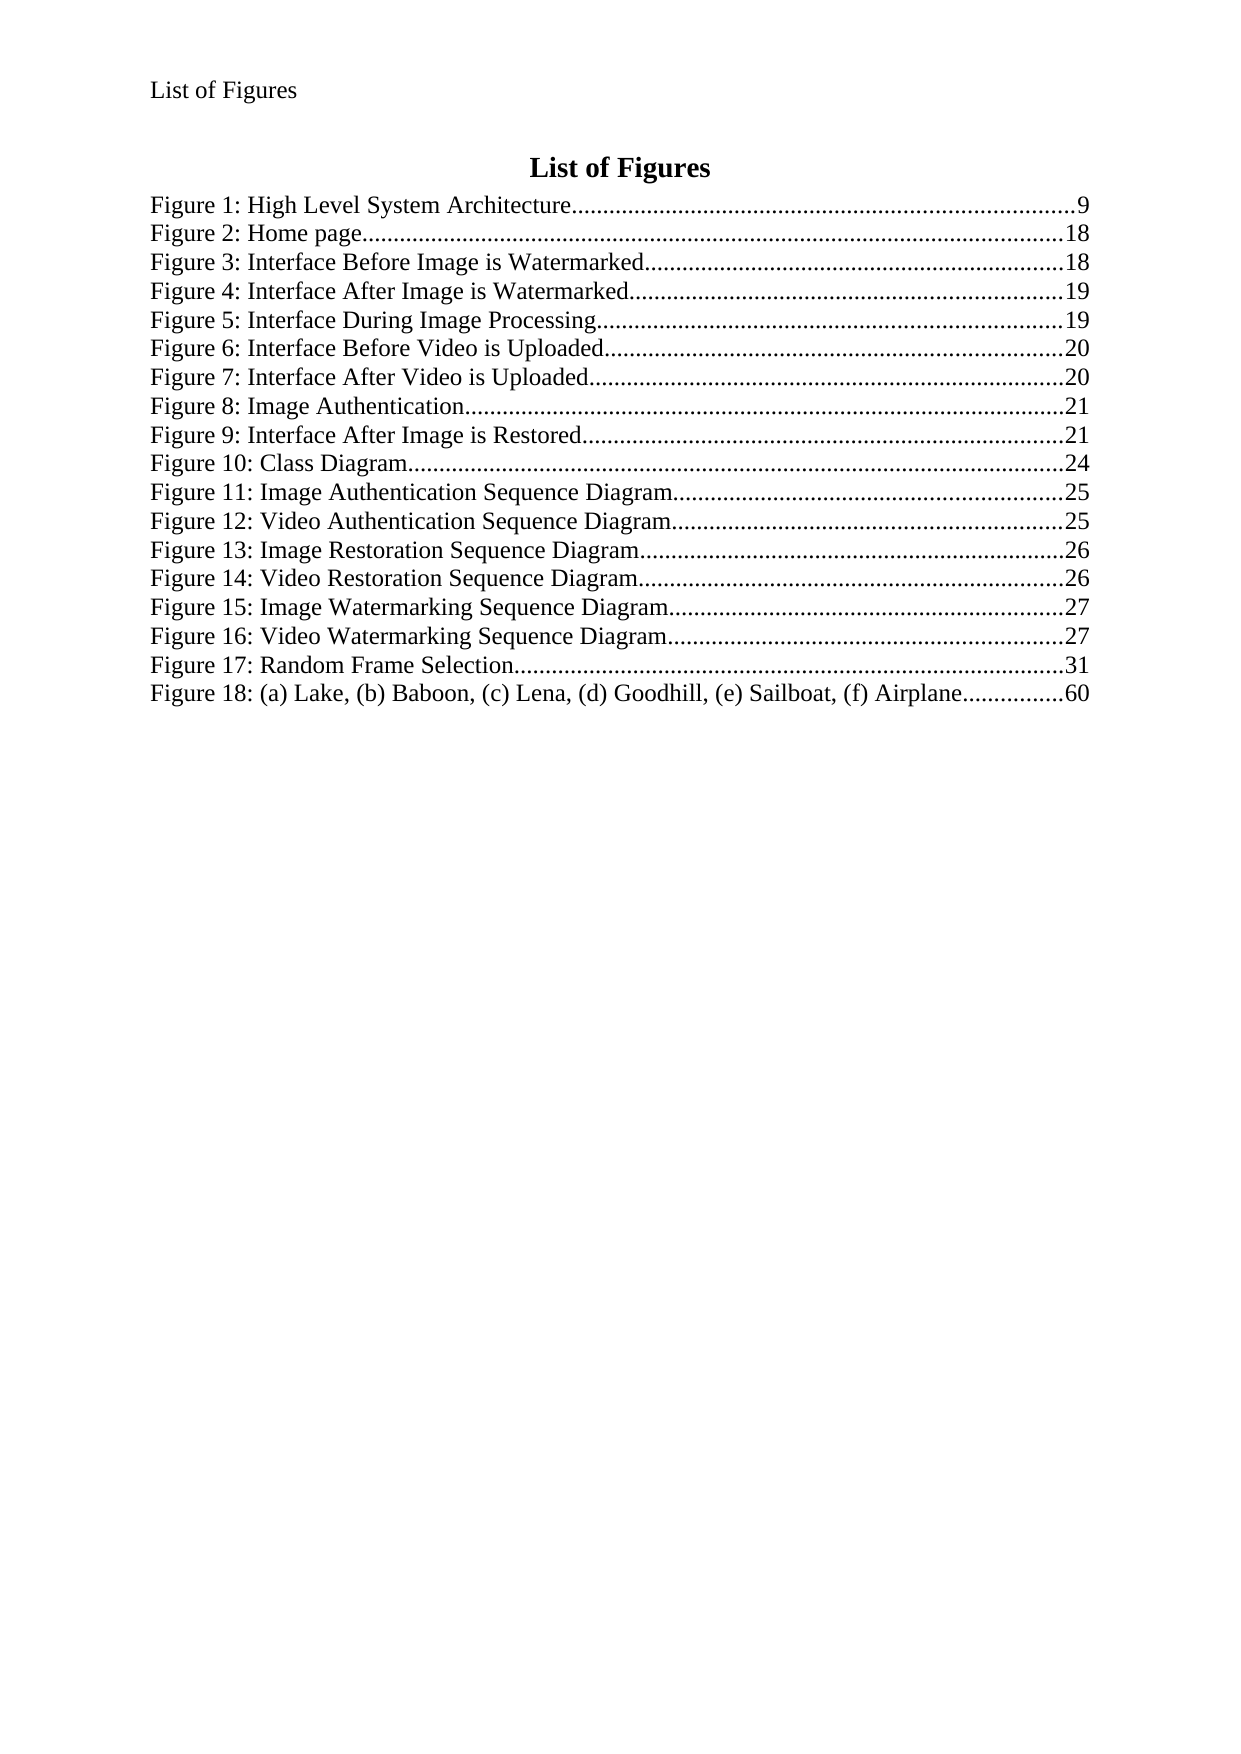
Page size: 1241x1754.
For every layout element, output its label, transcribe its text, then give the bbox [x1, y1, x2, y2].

text Figure 7: Interface After Video is Uploaded 20 [150, 362, 1090, 391]
subtitle List of Figures [150, 150, 1090, 183]
text Figure 3: Interface Before Image is Watermarked 18 [150, 247, 1090, 276]
text Figure 16: Video Watermarking Sequence Diagram 27 [150, 621, 1090, 650]
text Figure 5: Interface During Image Processing 19 [150, 305, 1090, 333]
text Figure 8: Image Authentication 21 [150, 391, 1090, 420]
text Figure 12: Video Authentication Sequence Diagram 25 [150, 506, 1090, 535]
text Figure 10: Class Diagram 24 [150, 448, 1090, 477]
text Figure 13: Image Restoration Sequence Diagram 26 [150, 535, 1090, 563]
text Figure 18: (a) Lake, (b) Baboon, (c) Lena, (d) Goodhill, (e) Sailboat, (f) Airplane 60 [150, 678, 1090, 707]
text Figure 4: Interface After Image is Watermarked 19 [150, 276, 1090, 305]
text Figure 11: Image Authentication Sequence Diagram 25 [150, 477, 1090, 506]
text Figure 2: Home page 18 [150, 218, 1090, 247]
text Figure 17: Random Frame Selection 31 [150, 650, 1090, 678]
text Figure 9: Interface After Image is Restored 21 [150, 420, 1090, 448]
text Figure 15: Image Watermarking Sequence Diagram 27 [150, 592, 1090, 621]
text Figure 6: Interface Before Video is Uploaded 20 [150, 333, 1090, 362]
text Figure 14: Video Restoration Sequence Diagram 26 [150, 563, 1090, 592]
text Figure 1: High Level System Architecture 9 [150, 190, 1090, 218]
